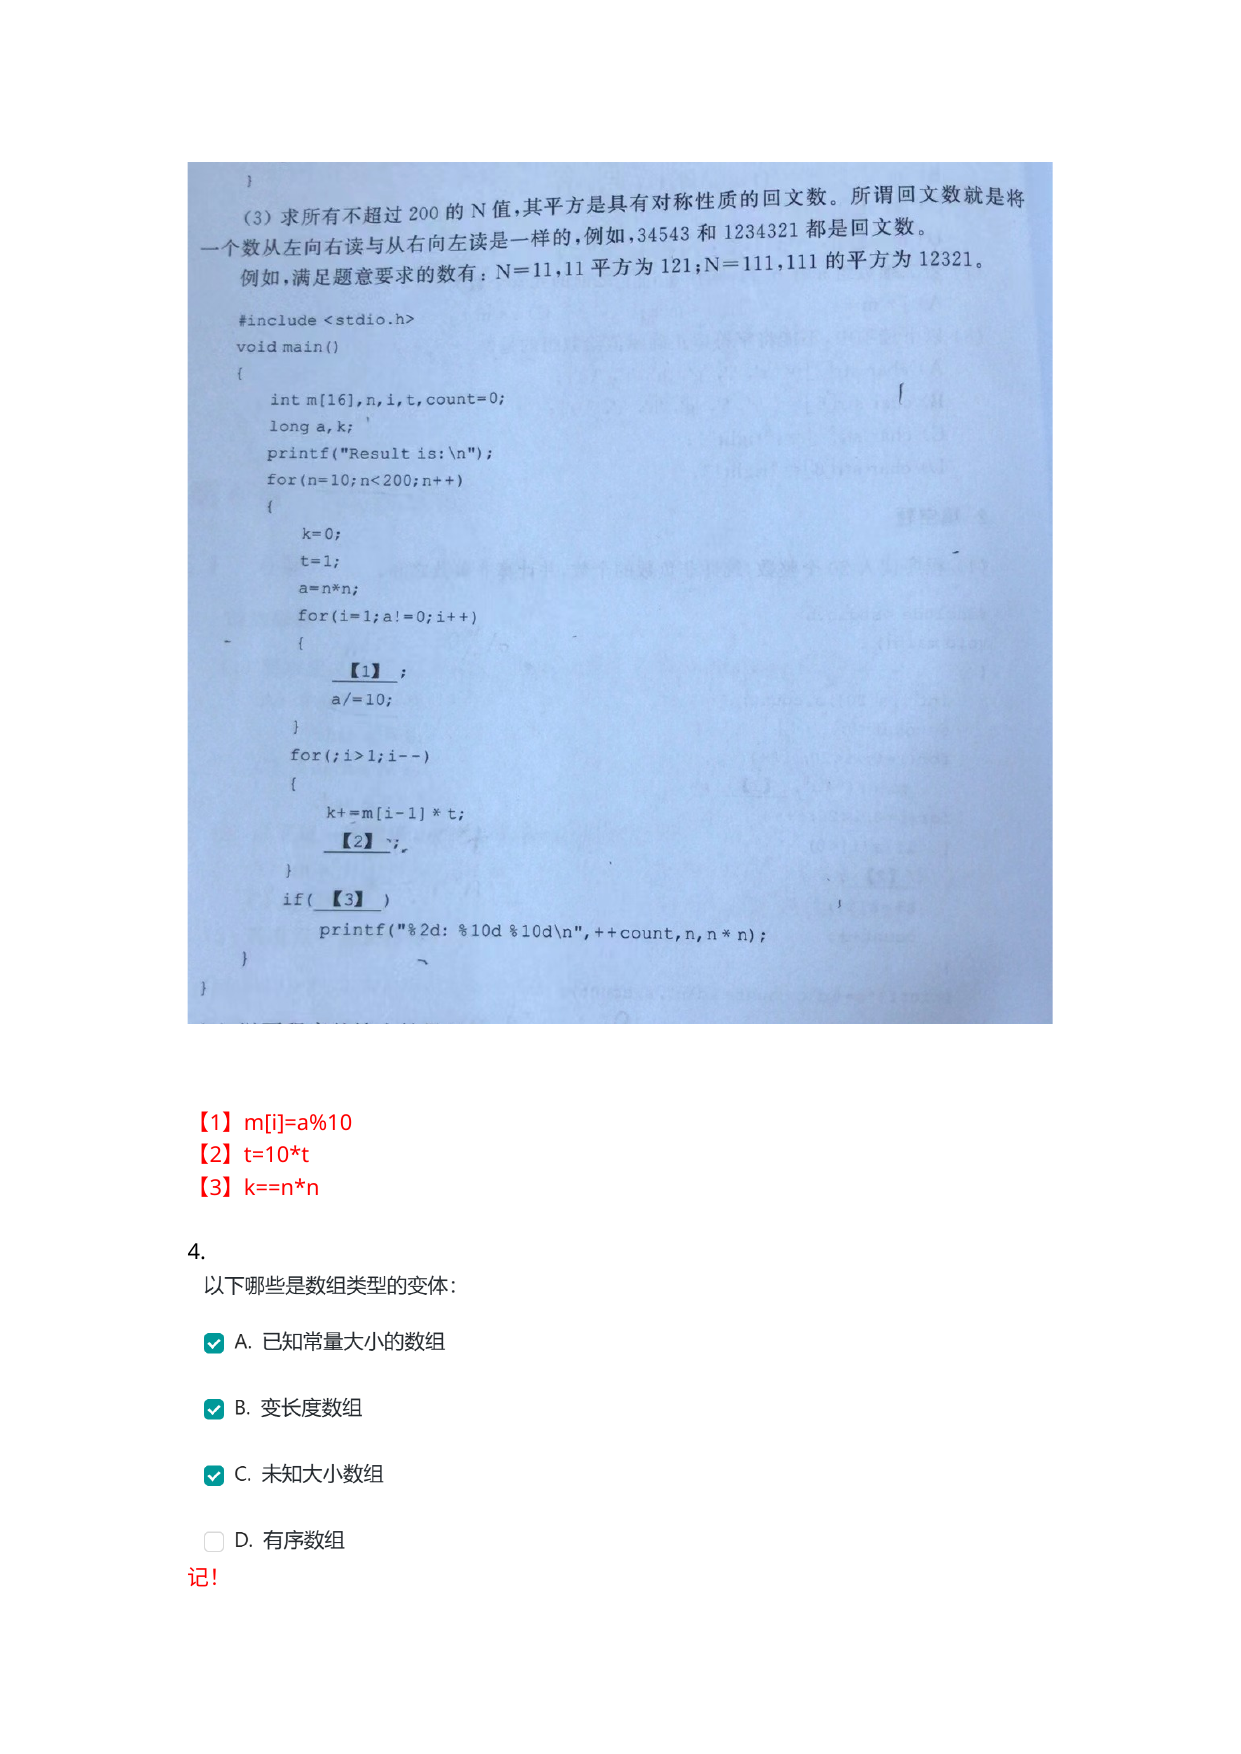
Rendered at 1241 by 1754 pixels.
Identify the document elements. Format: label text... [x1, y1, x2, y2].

text 【2】t=10*t [187, 1137, 1053, 1169]
text 记！ [187, 1559, 1053, 1592]
picture [187, 1267, 468, 1560]
picture [187, 162, 1053, 1024]
text 【3】k==n*n [187, 1169, 1053, 1202]
text 【1】m[i]=a%10 [187, 1104, 1053, 1137]
text 4. [187, 1234, 1053, 1267]
